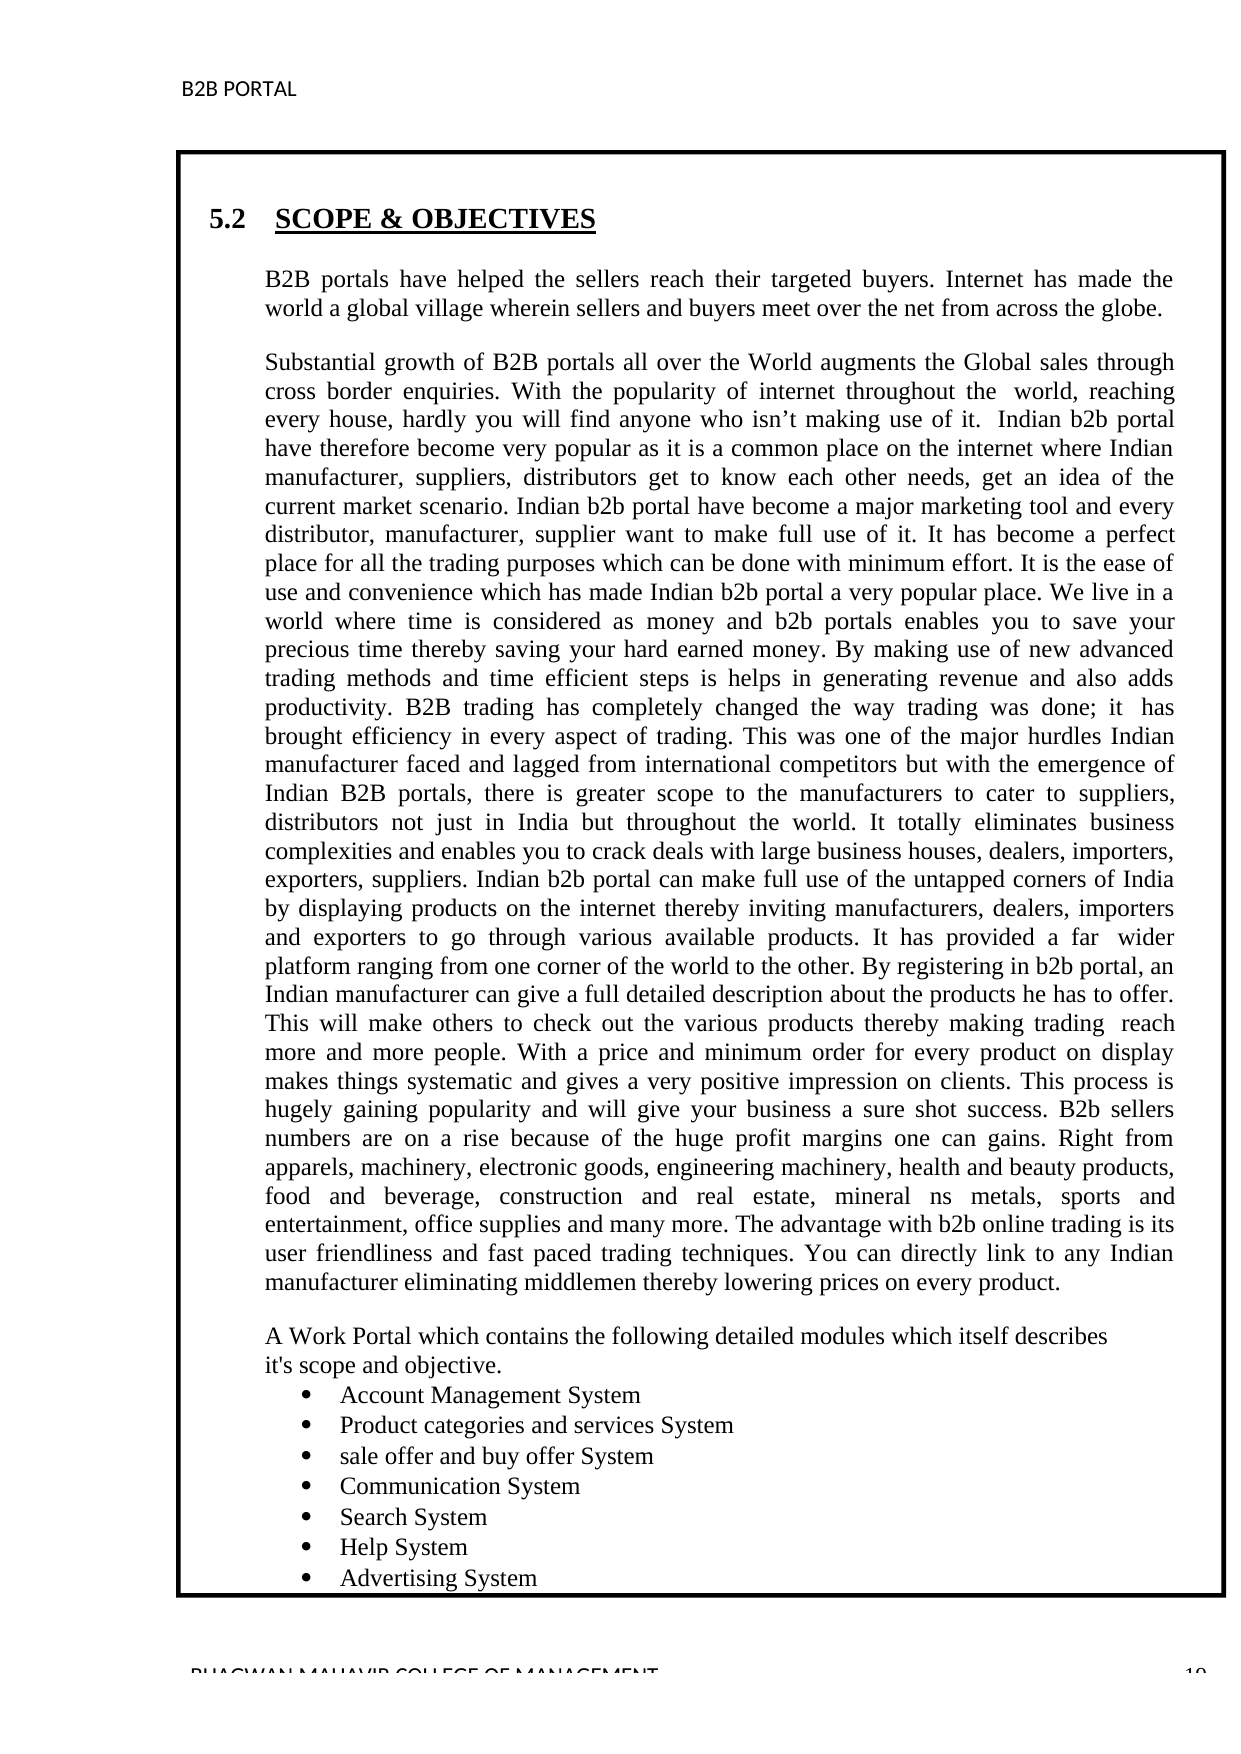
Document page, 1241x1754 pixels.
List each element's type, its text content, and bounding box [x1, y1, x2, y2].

list sale offer and buy offer System [302, 1440, 1240, 1470]
text Substantial growth of B2B portals all over the World augments the Global sales through cross border enquiries. With the popularity of internet throughout the world, reaching every house, hardly you will find anyone who isn’t making use of it. Indian b2b portal have therefore become very popular as it is a common place on the internet where Indian manufacturer, suppliers, distributors get to know each other needs, get an idea of the current market scenario. Indian b2b portal have become a major marketing tool and every distributor, manufacturer, supplier want to make full use of it. It has become a perfect place for all the trading purposes which can be done with minimum effort. It is the ease of use and convenience which has made Indian b2b portal a very popular place. We live in a world where time is considered as money and b2b portals enables you to save your precious time thereby saving your hard earned money. By making use of new advanced trading methods and time efficient steps is helps in generating revenue and also adds productivity. B2B trading has completely changed the way trading was done; it has brought efficiency in every aspect of trading. This was one of the major hurdles Indian manufacturer faced and lagged from international competitors but with the emergence of Indian B2B portals, there is greater scope to the manufacturers to cater to suppliers, distributors not just in India but throughout the world. It totally eliminates business complexities and enables you to crack deals with large business houses, dealers, importers, exporters, suppliers. Indian b2b portal can make full use of the untapped corners of India by displaying products on the internet thereby inviting manufacturers, dealers, importers and exporters to go through various available products. It has provided a far wider platform ranging from one corner of the world to the other. By registering in b2b portal, an Indian manufacturer can give a full detailed description about the products he has to offer. This will make others to check out the various products thereby making trading reach more and more people. With a price and minimum order for every product on display makes things systematic and gives a very positive impression on clients. This process is hugely gaining popularity and will give your business a sure shot success. B2b sellers numbers are on a rise because of the huge profit margins one can gains. Right from apparels, machinery, electronic goods, engineering machinery, health and beauty products, food and beverage, construction and real estate, mineral ns metals, sports and entertainment, office supplies and many more. The advantage with b2b online trading is its user friendliness and fast paced trading techniques. You can directly link to any Indian manufacturer eliminating middlemen thereby lowering prices on every product. [264, 347, 1175, 1296]
list Product categories and services System [302, 1409, 1240, 1440]
list Help System [302, 1531, 1240, 1562]
list Search System [302, 1501, 1240, 1531]
list Account Management System [302, 1379, 1240, 1409]
list Advertising System [302, 1562, 1240, 1592]
text A Work Portal which contains the following detailed modules which itself describes it's scope and objective. [264, 1321, 1110, 1378]
text B2B portals have helped the sellers reach their targeted buyers. Internet has made the world a global village wherein sellers and buyers meet over the net from across the globe. [264, 264, 1175, 322]
list Communication System [302, 1470, 1240, 1501]
list SCOPE & OBJECTIVES [209, 201, 1240, 235]
